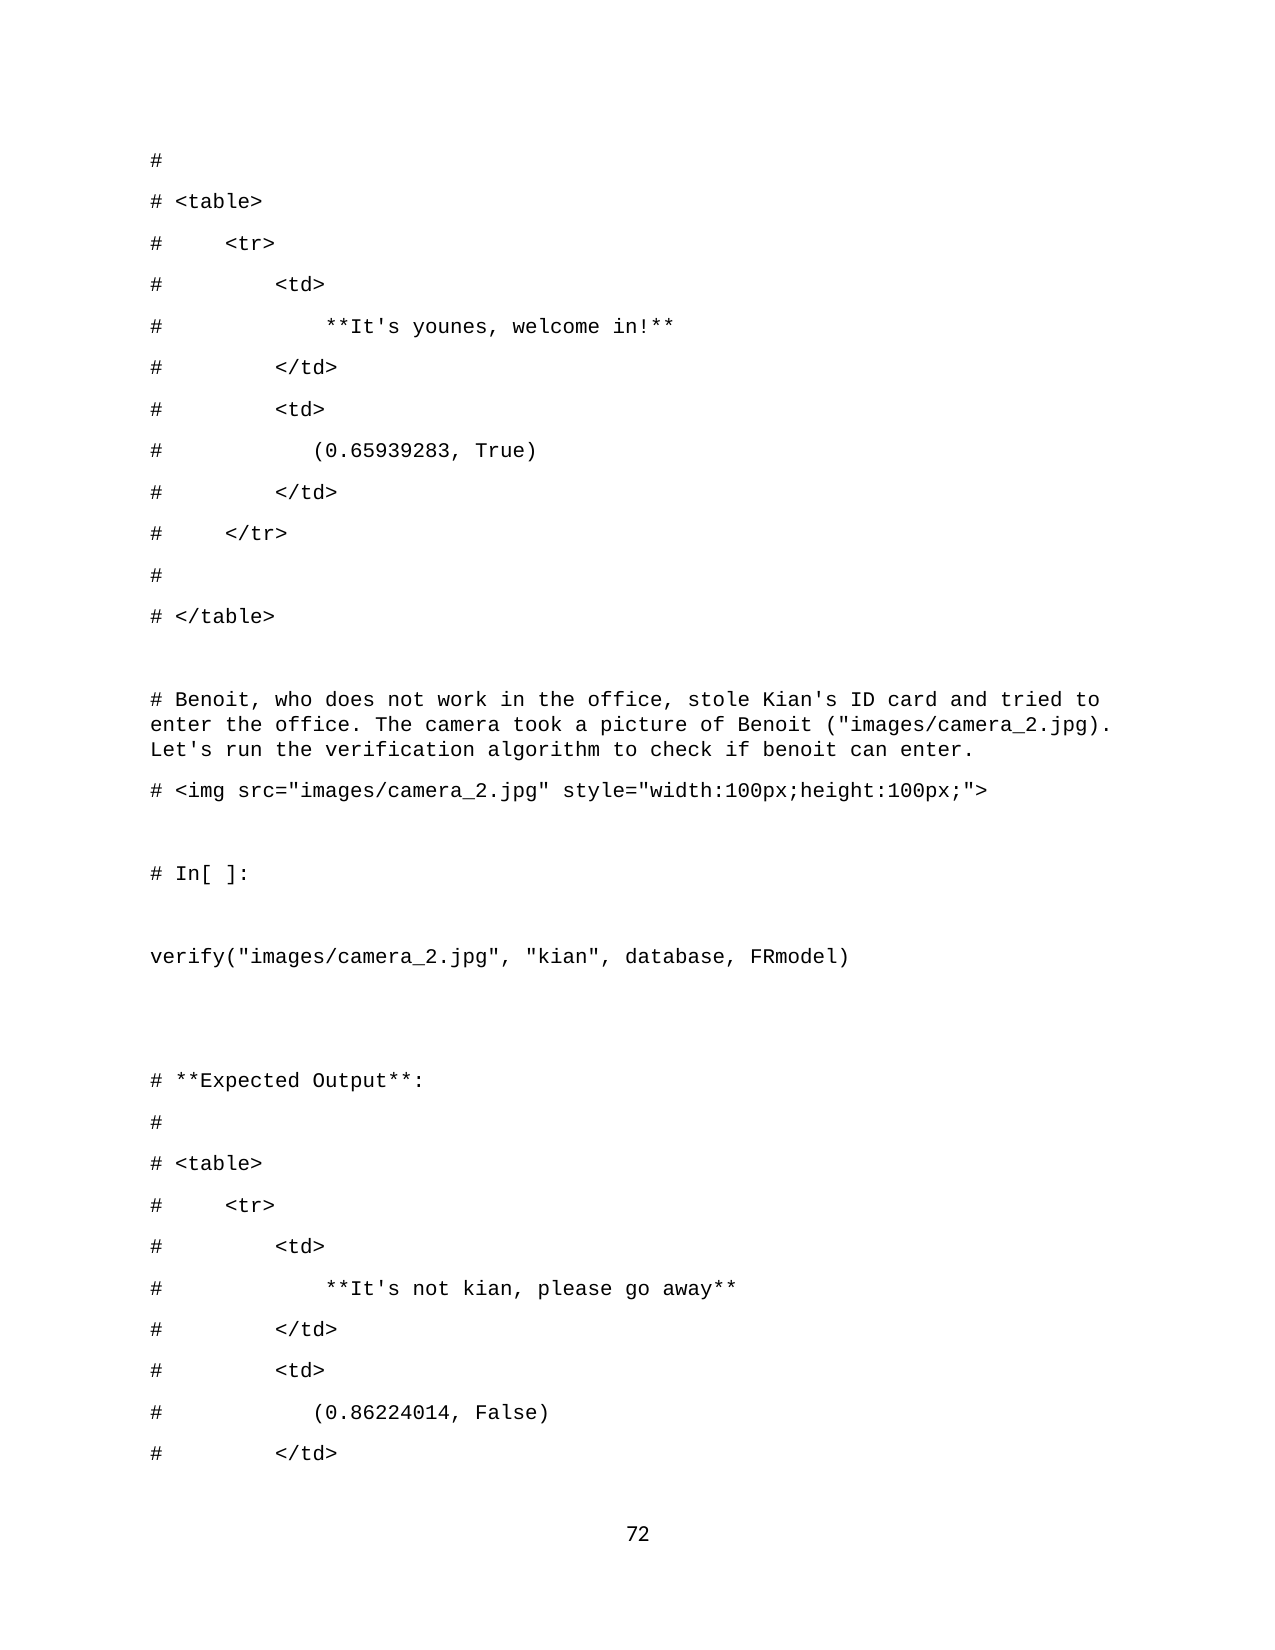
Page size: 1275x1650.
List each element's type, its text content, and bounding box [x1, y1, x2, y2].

text # [150, 1112, 1125, 1135]
text # </tr> [150, 523, 1125, 547]
text # [150, 564, 1125, 588]
text # [150, 150, 1125, 174]
text # (0.65939283, True) [150, 440, 1125, 464]
text # </td> [150, 1319, 1125, 1343]
text verify("images/camera_2.jpg", "kian", database, FRmodel) [150, 946, 1125, 969]
text # <td> [150, 274, 1125, 298]
text # </table> [150, 606, 1125, 630]
text # <td> [150, 1360, 1125, 1384]
text # **Expected Output**: [150, 1070, 1125, 1094]
text # <table> [150, 1153, 1125, 1177]
text # </td> [150, 357, 1125, 381]
text # </td> [150, 1443, 1125, 1467]
text # <tr> [150, 233, 1125, 257]
text # <td> [150, 1236, 1125, 1260]
text # </td> [150, 482, 1125, 505]
text # Benoit, who does not work in the office, stole Kian's ID card and tried to enter the office. The camera took a picture of Benoit ("images/camera_2.jpg). Let's run the verification algorithm to check if benoit can enter. [150, 689, 1125, 762]
text # In[ ]: [150, 863, 1125, 887]
text # **It's younes, welcome in!** [150, 316, 1125, 339]
text # <img src="images/camera_2.jpg" style="width:100px;height:100px;"> [150, 780, 1125, 804]
text # <tr> [150, 1194, 1125, 1218]
text # **It's not kian, please go away** [150, 1277, 1125, 1301]
text # <table> [150, 191, 1125, 215]
text # (0.86224014, False) [150, 1402, 1125, 1426]
text # <td> [150, 399, 1125, 422]
